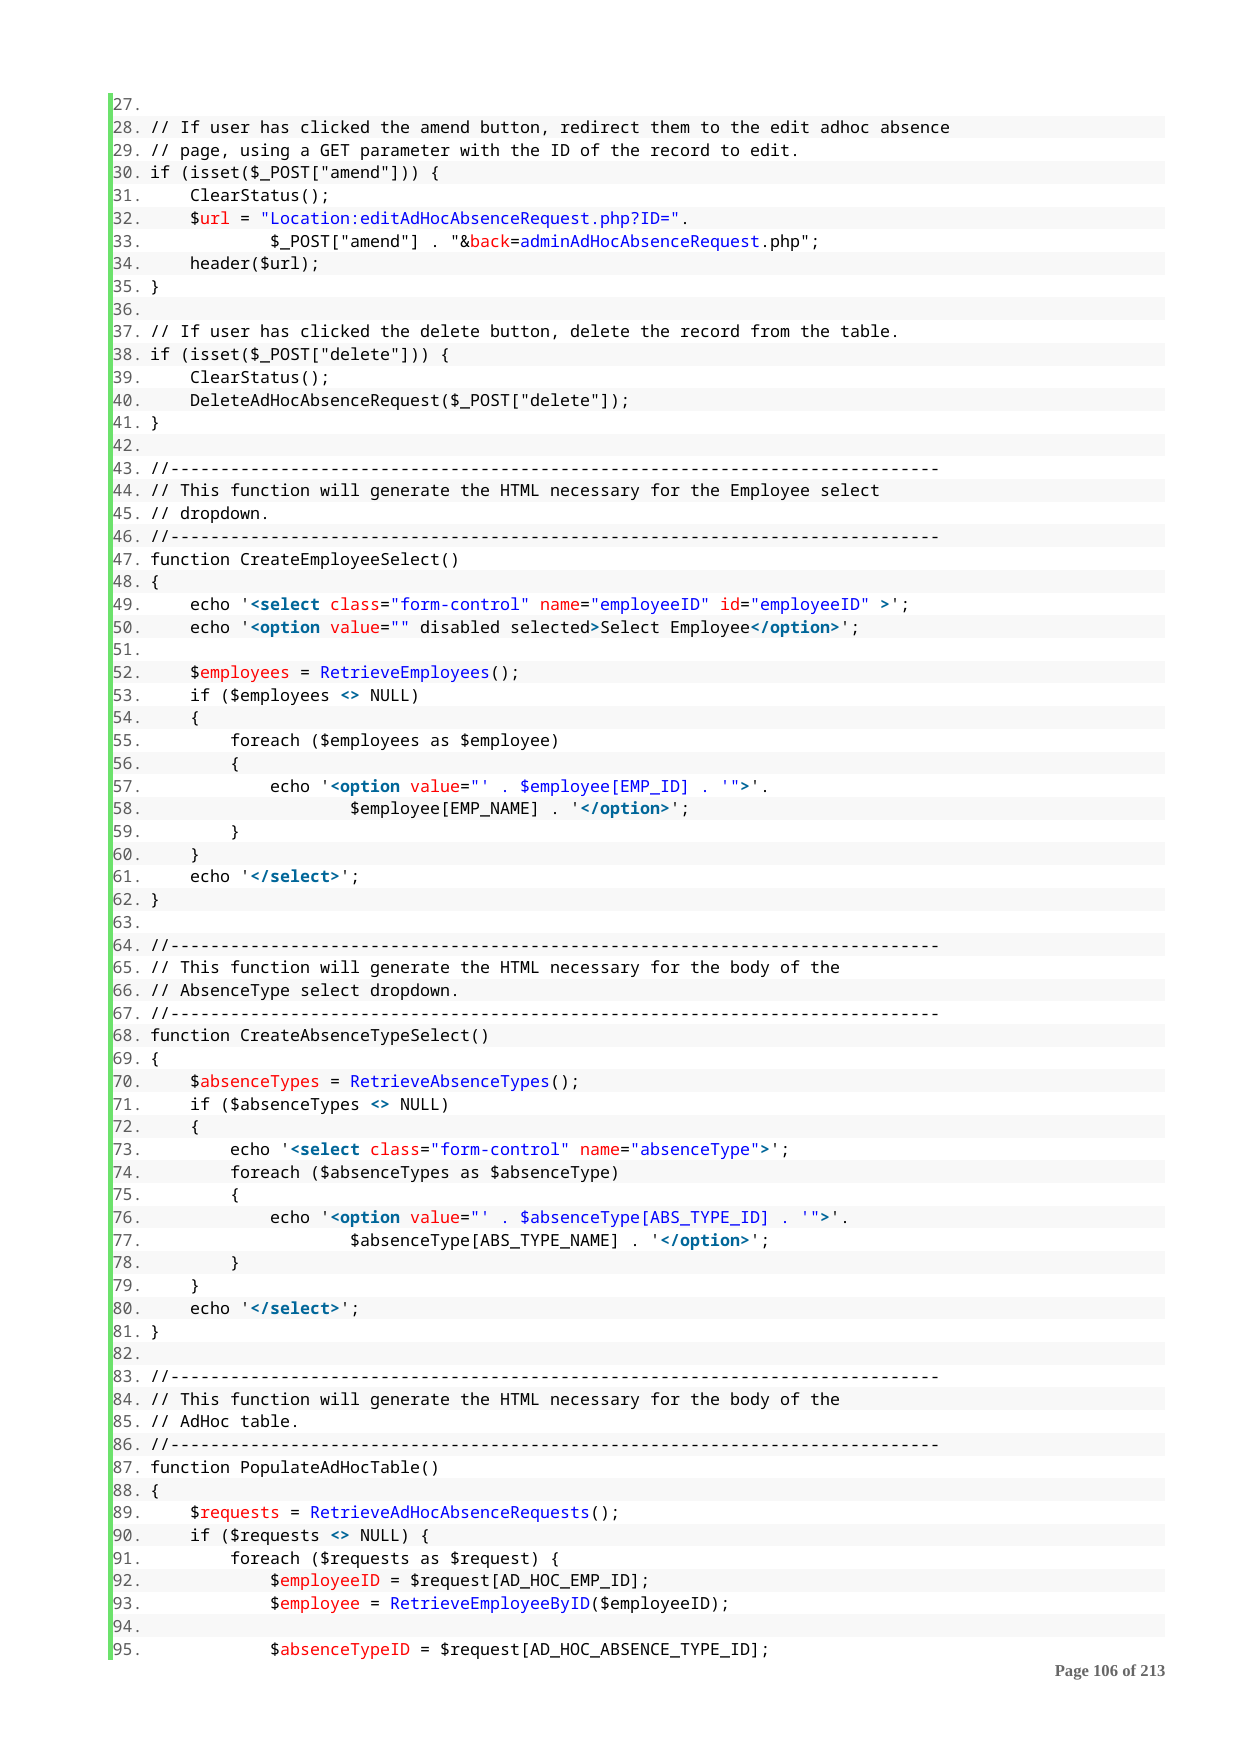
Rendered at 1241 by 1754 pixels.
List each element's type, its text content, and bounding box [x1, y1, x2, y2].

list } [113, 1319, 1165, 1342]
list DeleteAdHocAbsenceRequest($_POST["delete"]); [113, 388, 1165, 411]
list ClearStatus(); [113, 366, 1165, 388]
list //----------------------------------------------------------------------------- [113, 1001, 1165, 1024]
list if ($requests <> NULL) { [113, 1524, 1165, 1546]
list { [113, 706, 1165, 729]
list } [113, 888, 1165, 911]
list { [113, 1115, 1165, 1138]
list //----------------------------------------------------------------------------- [113, 1433, 1165, 1456]
list function PopulateAdHocTable() [113, 1456, 1165, 1478]
list // AbsenceType select dropdown. [113, 979, 1165, 1001]
list if (isset($_POST["amend"])) { [113, 161, 1165, 184]
list echo '</select>'; [113, 1297, 1165, 1319]
list } [113, 842, 1165, 865]
list $employeeID = $request[AD_HOC_EMP_ID]; [113, 1569, 1165, 1592]
list echo '<select class="form-control" name="absenceType">'; [113, 1138, 1165, 1160]
list function CreateAbsenceTypeSelect() [113, 1024, 1165, 1047]
list $absenceType[ABS_TYPE_NAME] . '</option>'; [113, 1228, 1165, 1251]
list echo '<option value="' . $absenceType[ABS_TYPE_ID] . '">'. [113, 1206, 1165, 1228]
list $employees = RetrieveEmployees(); [113, 661, 1165, 683]
list { [113, 1183, 1165, 1206]
list // If user has clicked the amend button, redirect them to the edit adhoc absence [113, 116, 1165, 138]
list // This function will generate the HTML necessary for the body of the [113, 1387, 1165, 1410]
list if (isset($_POST["delete"])) { [113, 343, 1165, 366]
list } [113, 275, 1165, 297]
list // This function will generate the HTML necessary for the Employee select [113, 479, 1165, 502]
list ClearStatus(); [113, 184, 1165, 207]
list foreach ($absenceTypes as $absenceType) [113, 1160, 1165, 1183]
list } [113, 411, 1165, 434]
list header($url); [113, 252, 1165, 275]
list $absenceTypes = RetrieveAbsenceTypes(); [113, 1069, 1165, 1092]
list // page, using a GET parameter with the ID of the record to edit. [113, 138, 1165, 161]
list } [113, 1274, 1165, 1297]
list //----------------------------------------------------------------------------- [113, 933, 1165, 956]
list $_POST["amend"] . "&back=adminAdHocAbsenceRequest.php"; [113, 229, 1165, 252]
list $url = "Location:editAdHocAbsenceRequest.php?ID=". [113, 207, 1165, 229]
list // This function will generate the HTML necessary for the body of the [113, 956, 1165, 979]
list // dropdown. [113, 502, 1165, 524]
list $absenceTypeID = $request[AD_HOC_ABSENCE_TYPE_ID]; [113, 1637, 1165, 1660]
list //----------------------------------------------------------------------------- [113, 456, 1165, 479]
list foreach ($employees as $employee) [113, 729, 1165, 752]
list $requests = RetrieveAdHocAbsenceRequests(); [113, 1501, 1165, 1524]
list //----------------------------------------------------------------------------- [113, 524, 1165, 547]
list if ($employees <> NULL) [113, 683, 1165, 706]
list // AdHoc table. [113, 1410, 1165, 1433]
list } [113, 820, 1165, 842]
list echo '<option value="' . $employee[EMP_ID] . '">'. [113, 774, 1165, 797]
list $employee[EMP_NAME] . '</option>'; [113, 797, 1165, 820]
list { [113, 1478, 1165, 1501]
list function CreateEmployeeSelect() [113, 547, 1165, 570]
list { [113, 1047, 1165, 1069]
list //----------------------------------------------------------------------------- [113, 1365, 1165, 1387]
list echo '<option value="" disabled selected>Select Employee</option>'; [113, 615, 1165, 638]
list echo '<select class="form-control" name="employeeID" id="employeeID" >'; [113, 593, 1165, 615]
list } [113, 1251, 1165, 1274]
list { [113, 752, 1165, 774]
list // If user has clicked the delete button, delete the record from the table. [113, 320, 1165, 343]
list { [113, 570, 1165, 593]
list echo '</select>'; [113, 865, 1165, 888]
list $employee = RetrieveEmployeeByID($employeeID); [113, 1592, 1165, 1614]
list foreach ($requests as $request) { [113, 1546, 1165, 1569]
list if ($absenceTypes <> NULL) [113, 1092, 1165, 1115]
